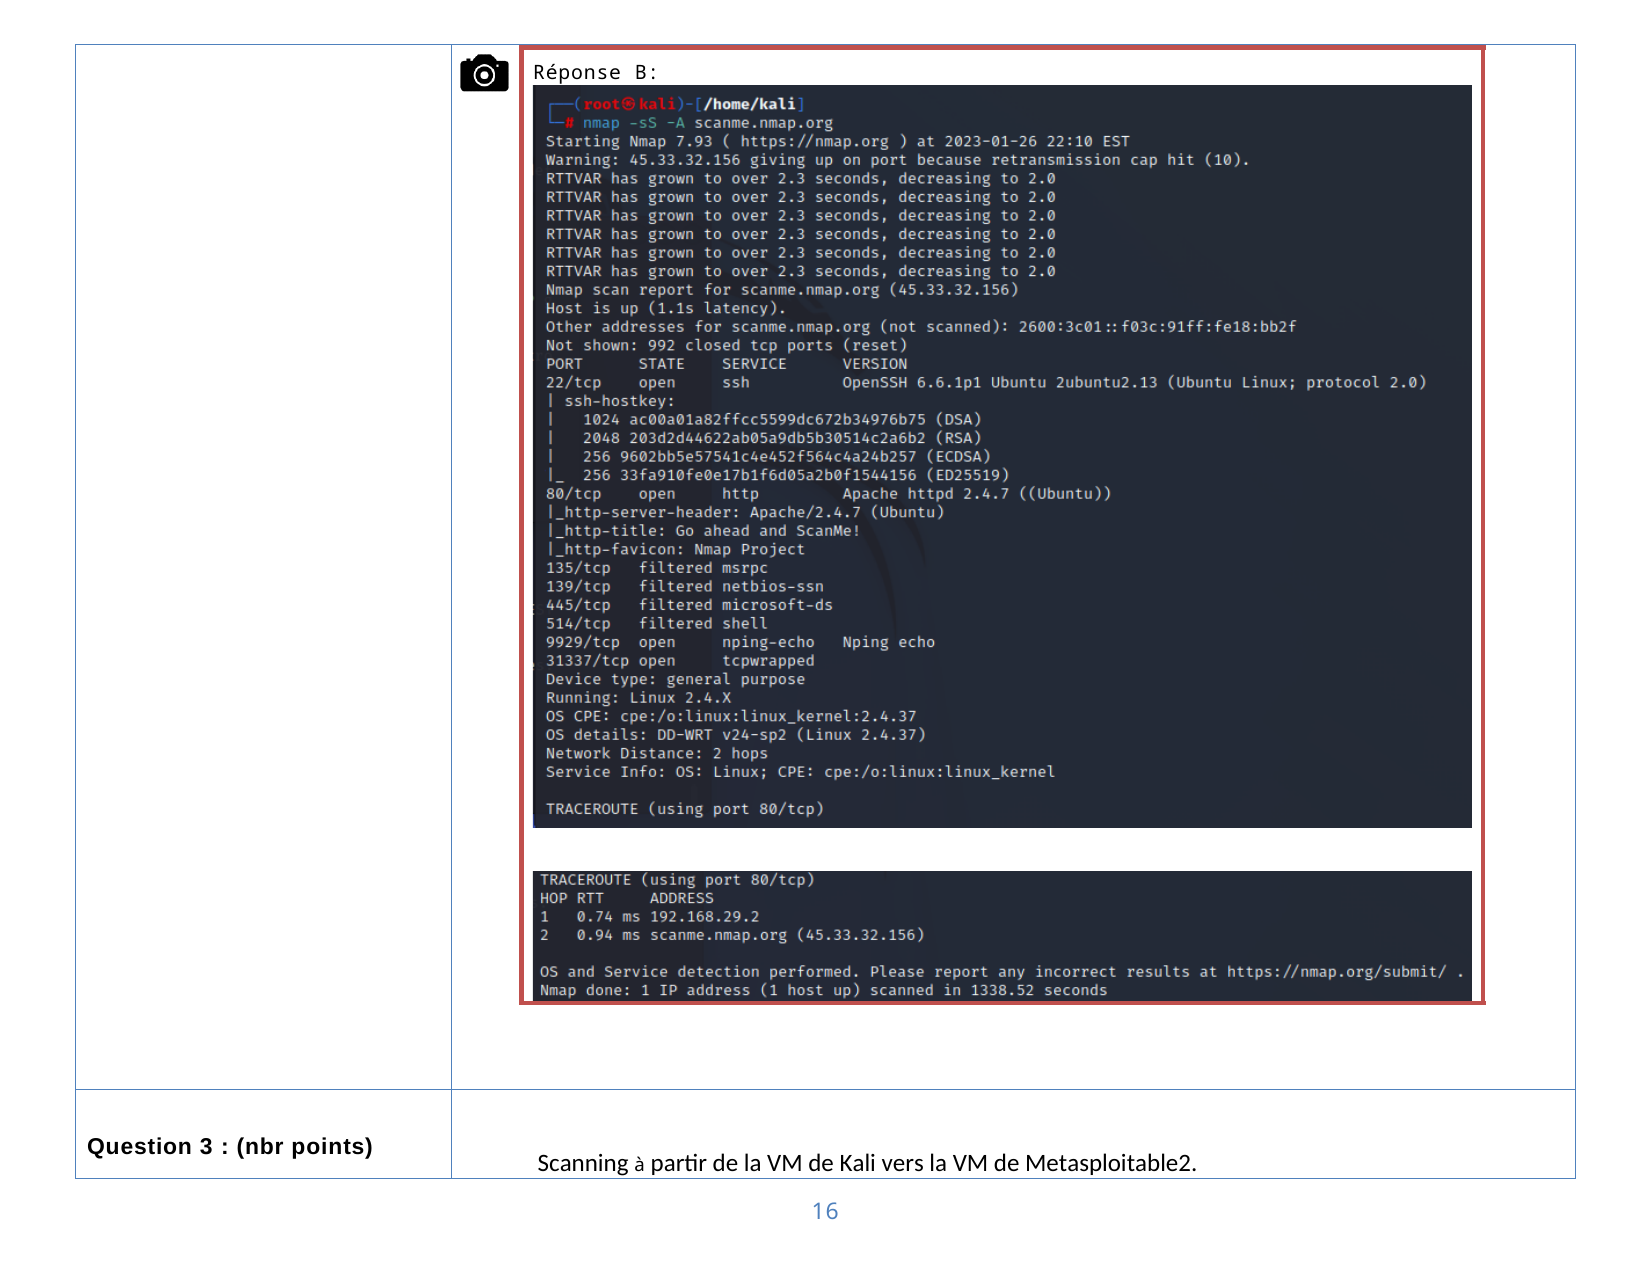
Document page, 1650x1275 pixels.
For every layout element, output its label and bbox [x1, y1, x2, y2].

picture [457, 52, 513, 94]
table_cell [76, 1090, 451, 1178]
picture [532, 871, 1472, 1001]
table_cell [76, 45, 451, 1089]
table_cell [452, 45, 1575, 1089]
picture [532, 85, 1472, 828]
table_cell [452, 1090, 1575, 1178]
